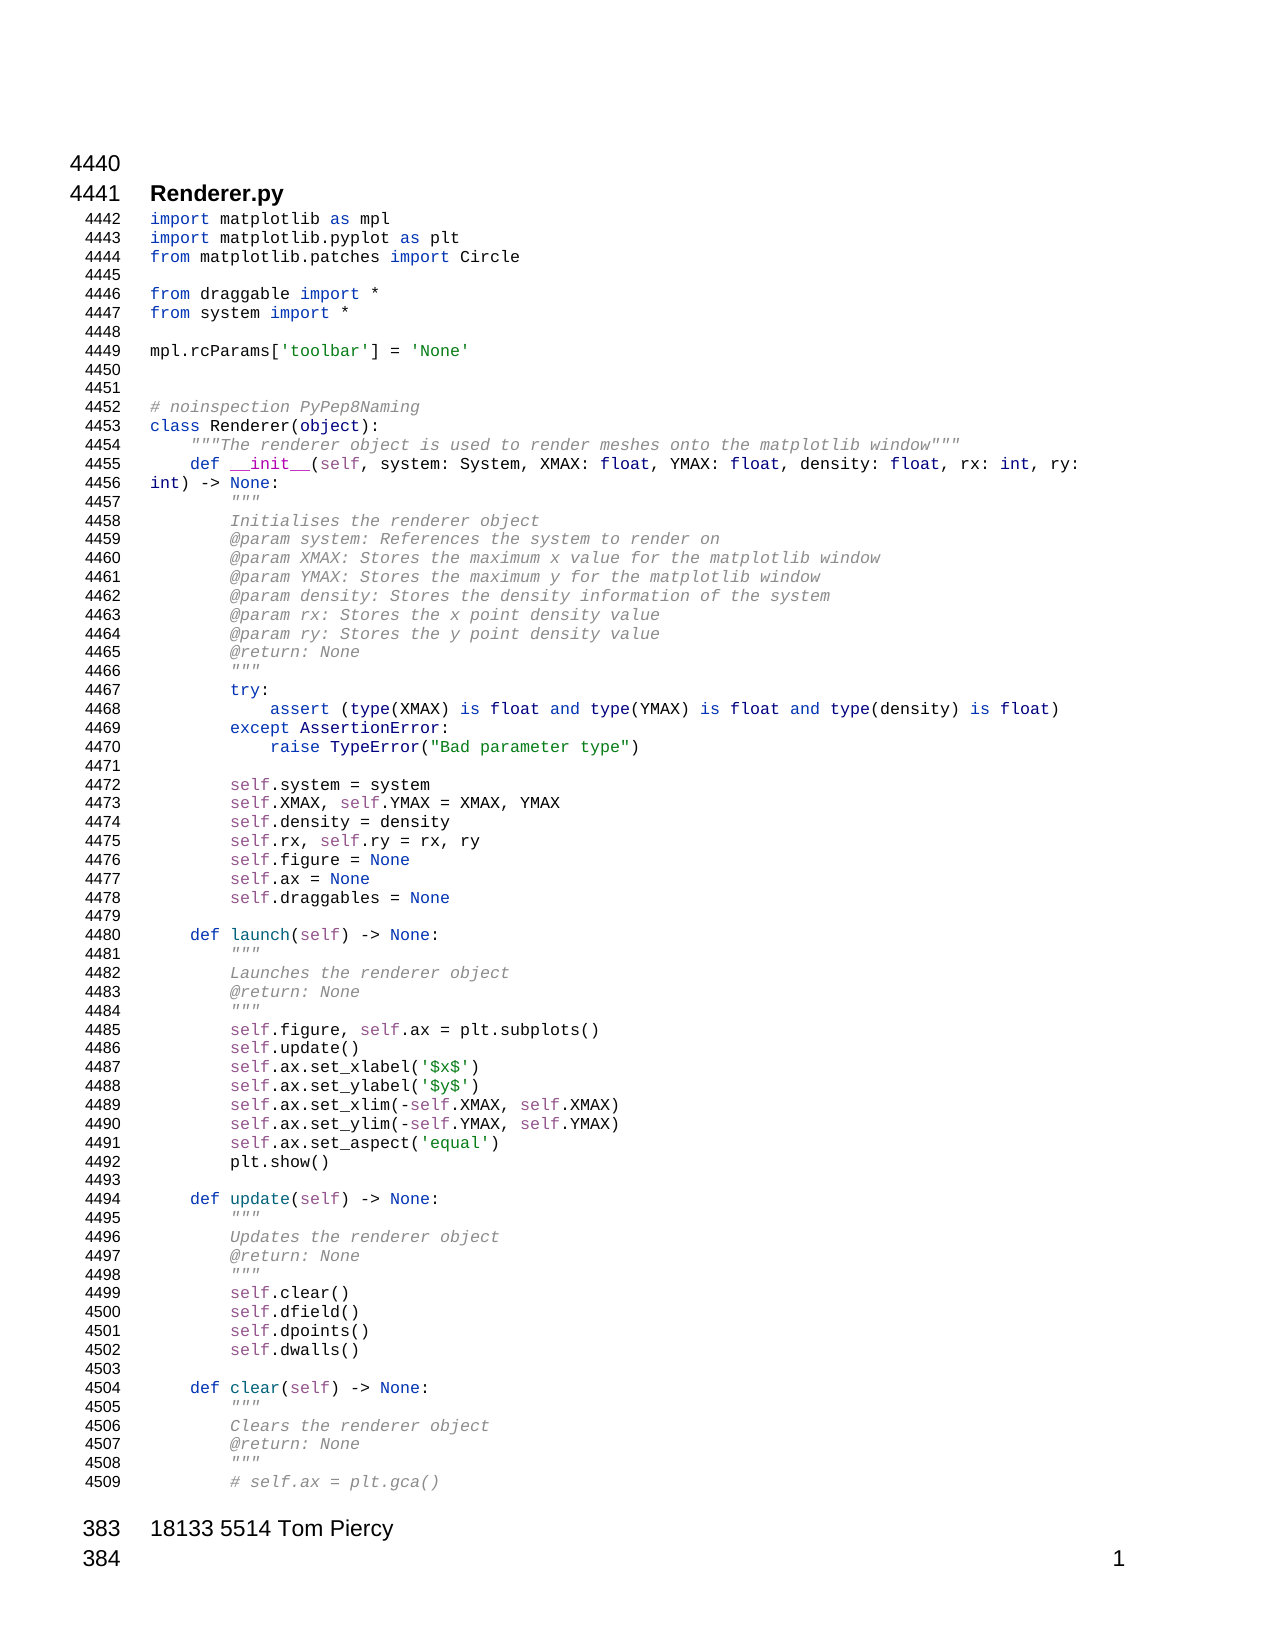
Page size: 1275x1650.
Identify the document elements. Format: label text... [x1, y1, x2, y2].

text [150, 210, 1125, 1492]
text Renderer.py [150, 180, 1125, 207]
